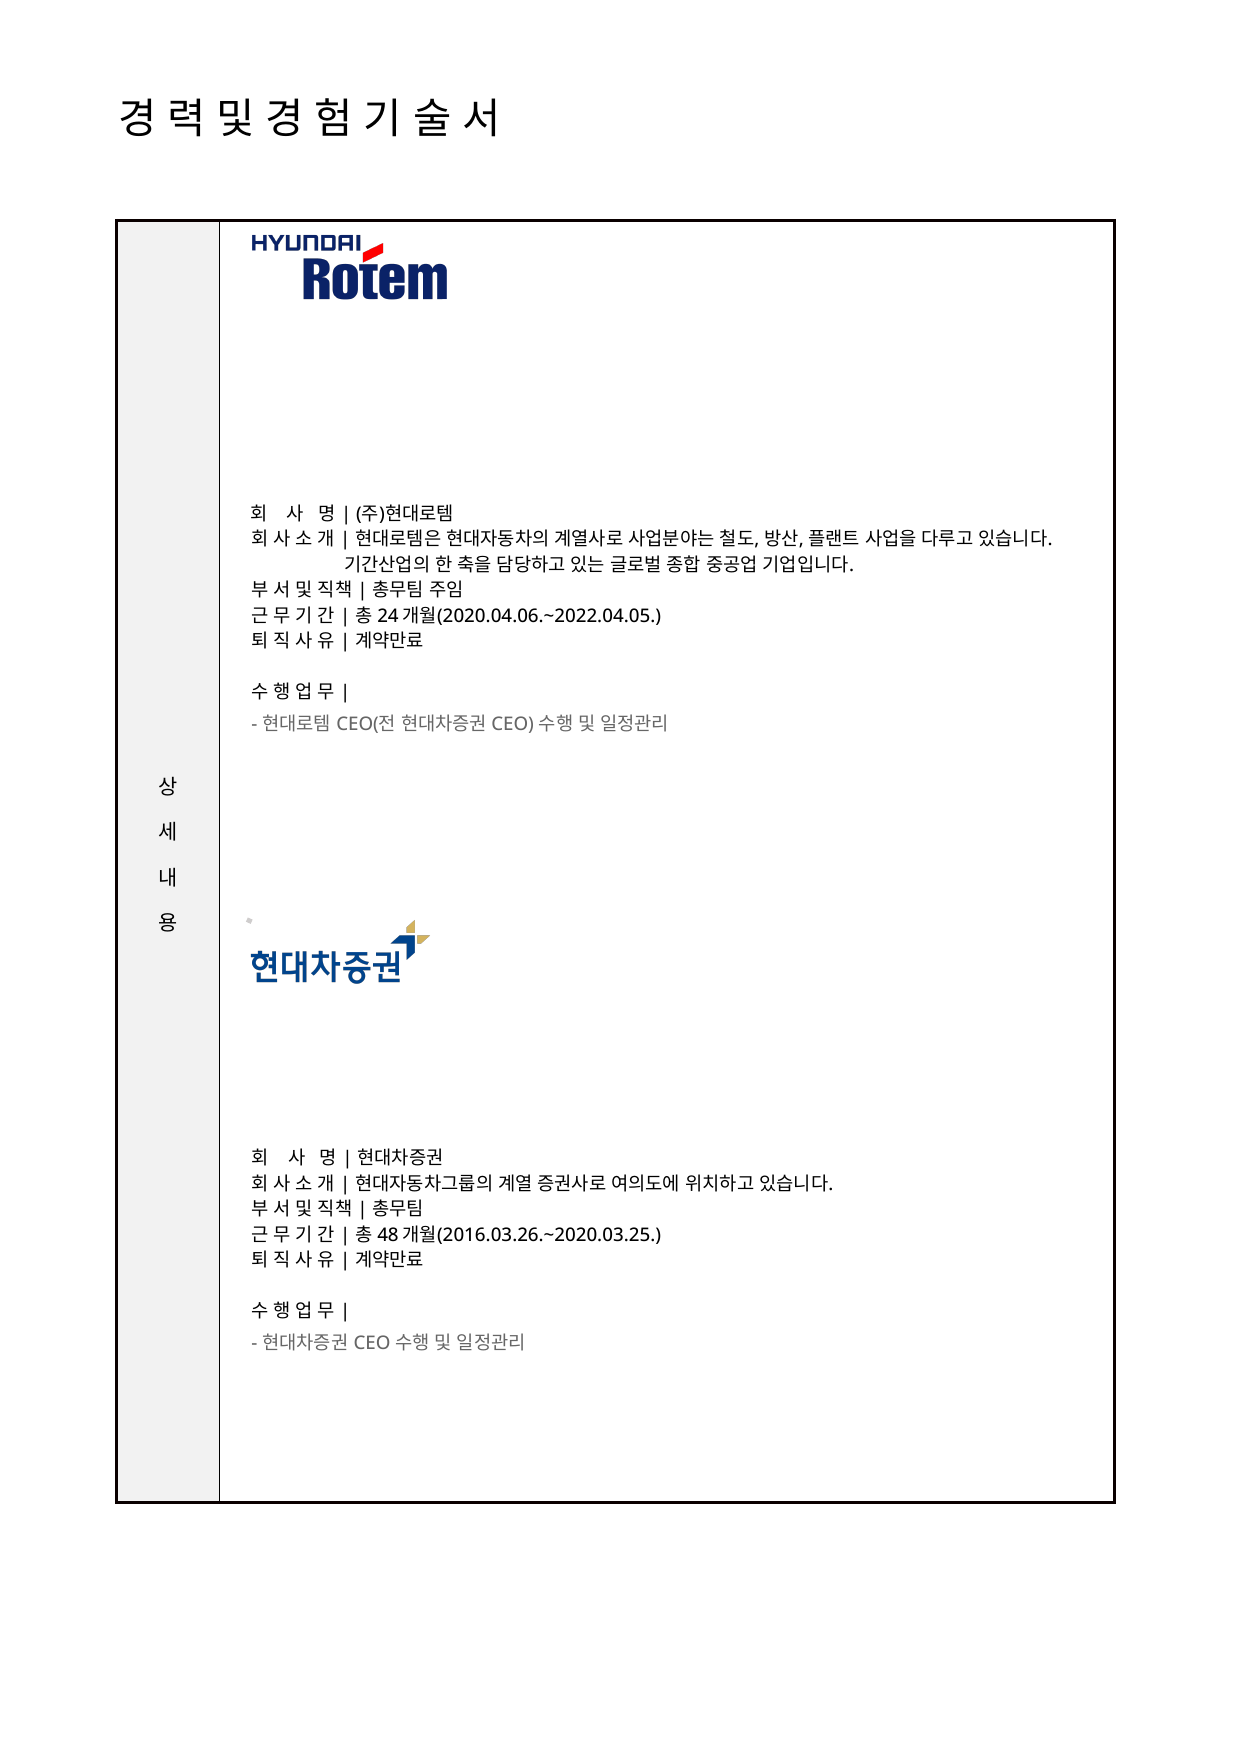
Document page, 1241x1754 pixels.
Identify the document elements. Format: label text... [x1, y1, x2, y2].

table_cell 회 사 명 | (주)현대로템 회 사 소 개 | 현대로템은 현대자동차의 계열사로 사업분야는 철도, 방산, 플랜트 사업을 다루고 있습니다. 기간산업의 한 축을 담당하고 있는 글로벌 종합 중공업 기업입니다. 부 서 및 직책 | 총무팀 주임 근 무 기 간 | 총 24개월(2020.04.06.~2022.04.05.) 퇴 직 사 유 | 계약만료 수 행 업 무 | - 현대로템 CEO(전 현대차증권CEO) 수행 및 일정관리 [220, 317, 1113, 917]
picture [240, 919, 433, 984]
picture [240, 224, 459, 311]
table_cell 회 사 명 | 현대차증권 회 사 소 개 | 현대자동차그룹의 계열 증권사로 여의도에 위치하고 있습니다. 부 서 및 직책 | 총무팀 근 무 기 간 | 총 48개월(2016.03.26.~2020.03.25.) 퇴 직 사 유 | 계약만료 수 행 업 무 | - 현대차증권 CEO 수행 및 일정관리 [220, 1021, 1113, 1501]
table_cell [220, 917, 1113, 1021]
table_header 상 세 내 용 [118, 222, 219, 1501]
text 경 력 및 경 험 기 술 서 [118, 88, 1122, 145]
table_header [220, 222, 1113, 317]
